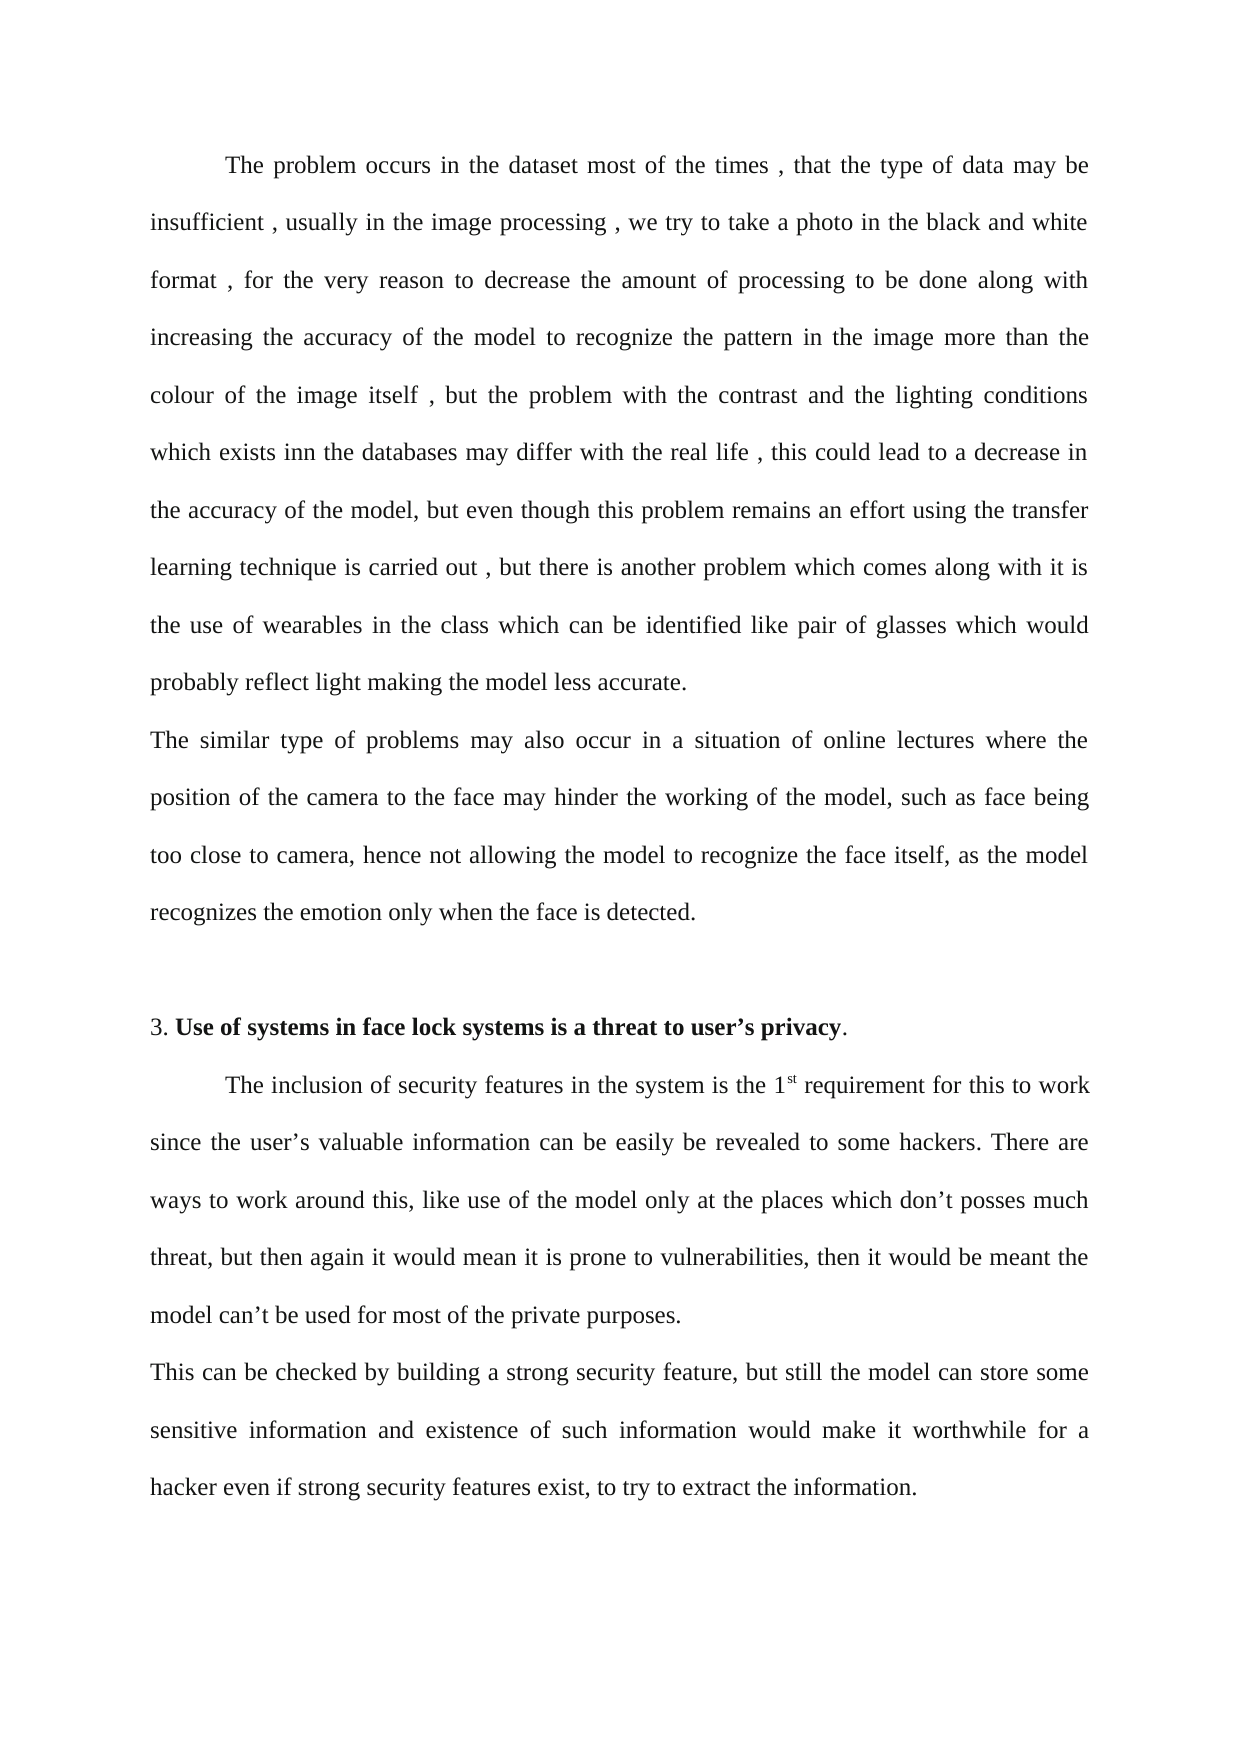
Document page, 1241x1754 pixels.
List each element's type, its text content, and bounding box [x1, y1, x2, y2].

text This can be checked by building a strong security feature, but still the model can store some sensitive information and existence of such information would make it worthwhile for a hacker even if strong security features exist, to try to extract the information. [150, 1357, 1090, 1501]
text The problem occurs in the dataset most of the times , that the type of data may be insufficient , usually in the image processing , we try to take a photo in the black and white format , for the very reason to decrease the amount of processing to be done along with increasing the accuracy of the model to recognize the pattern in the image more than the colour of the image itself , but the problem with the contrast and the lighting conditions which exists inn the databases may differ with the real life , this could lead to a decrease in the accuracy of the model, but even though this problem remains an effort using the transfer learning technique is carried out , but there is another problem which comes along with it is the use of wearables in the class which can be identified like pair of glasses which would probably reflect light making the model less accurate. [150, 150, 1090, 696]
text 3. Use of systems in face lock systems is a threat to user’s privacy. [150, 1012, 1090, 1041]
text The similar type of problems may also occur in a situation of online lectures where the position of the camera to the face may hinder the working of the model, such as face being too close to camera, hence not allowing the model to recognize the face itself, as the model recognizes the emotion only when the face is detected. [150, 725, 1090, 926]
text The inclusion of security features in the system is the 1st requirement for this to work since the user’s valuable information can be easily be revealed to some hackers. There are ways to work around this, like use of the model only at the places which don’t posses much threat, but then again it would mean it is prone to vulnerabilities, then it would be meant the model can’t be used for most of the private purposes. [150, 1070, 1090, 1329]
